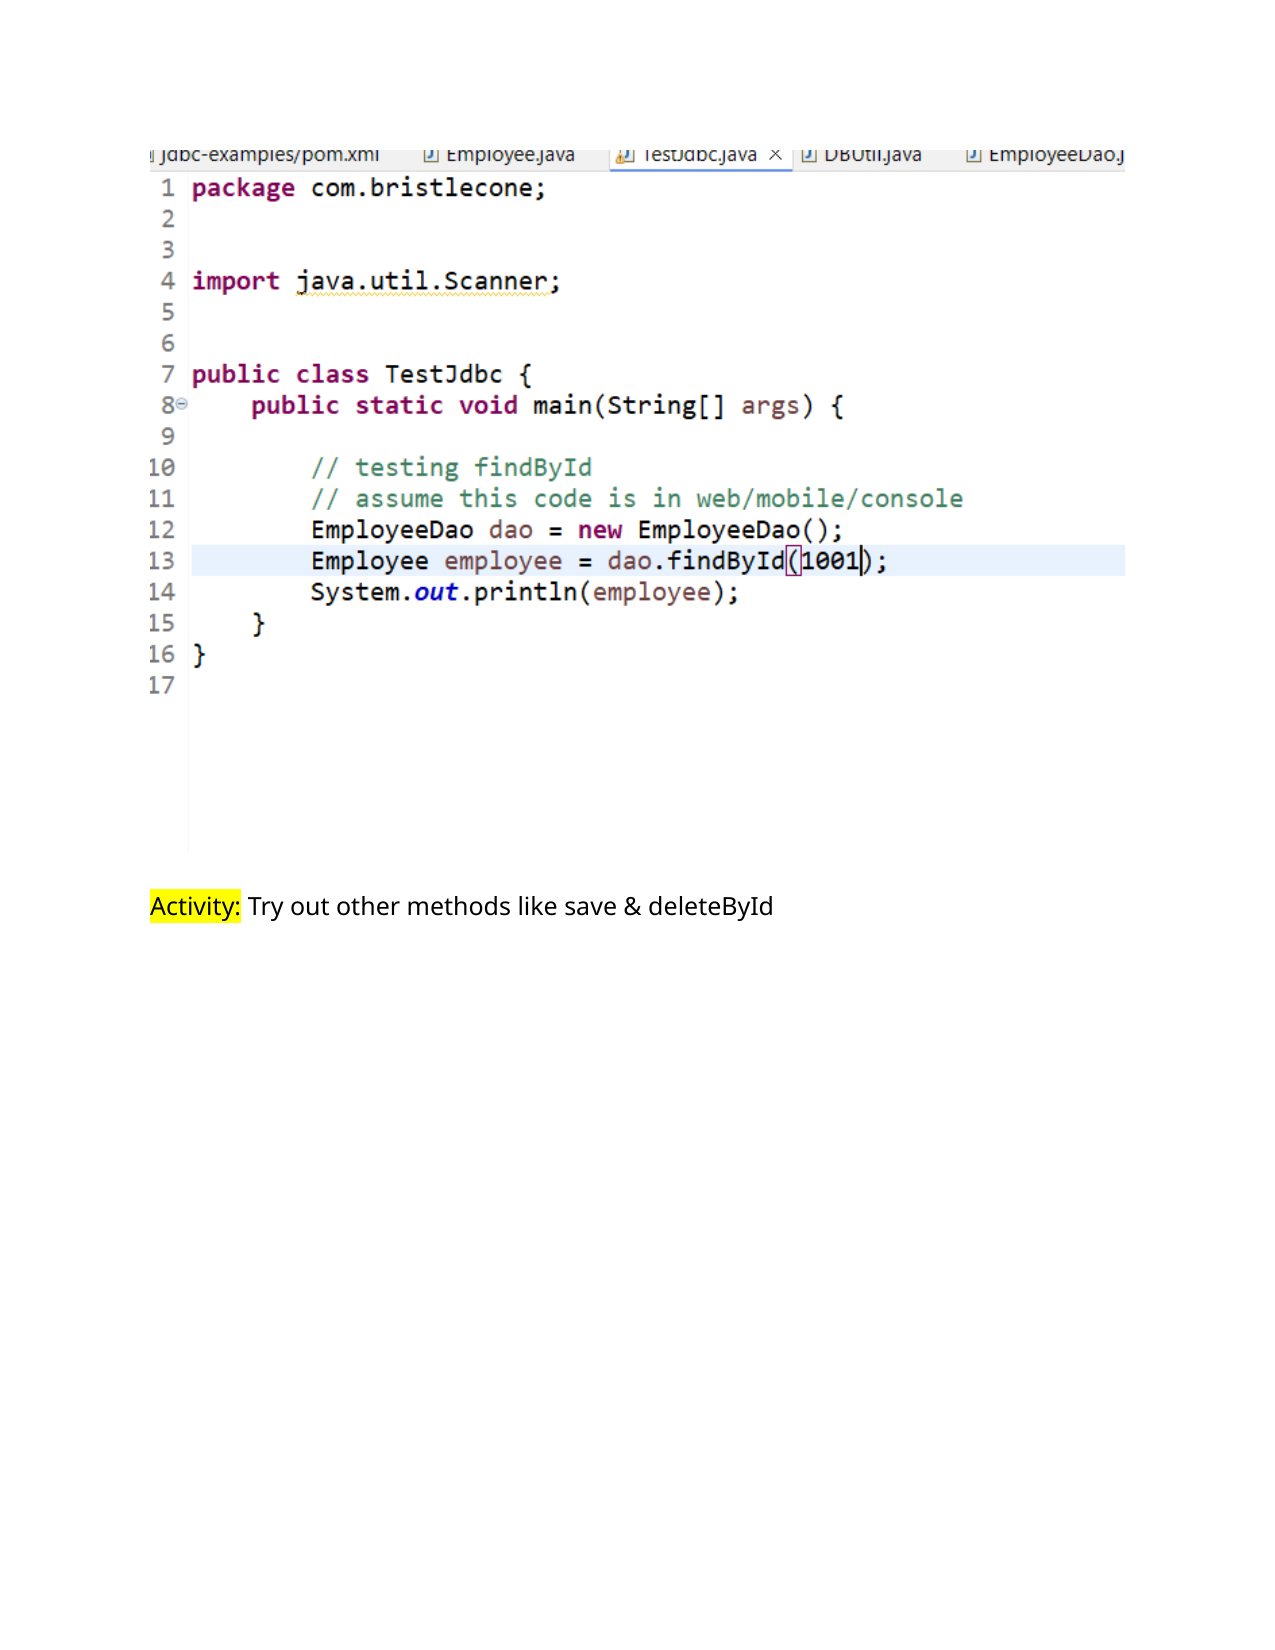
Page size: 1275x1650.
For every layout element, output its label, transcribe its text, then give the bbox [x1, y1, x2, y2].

text Activity: Try out other methods like save & deleteById [241, 889, 1125, 923]
picture [150, 150, 1125, 852]
